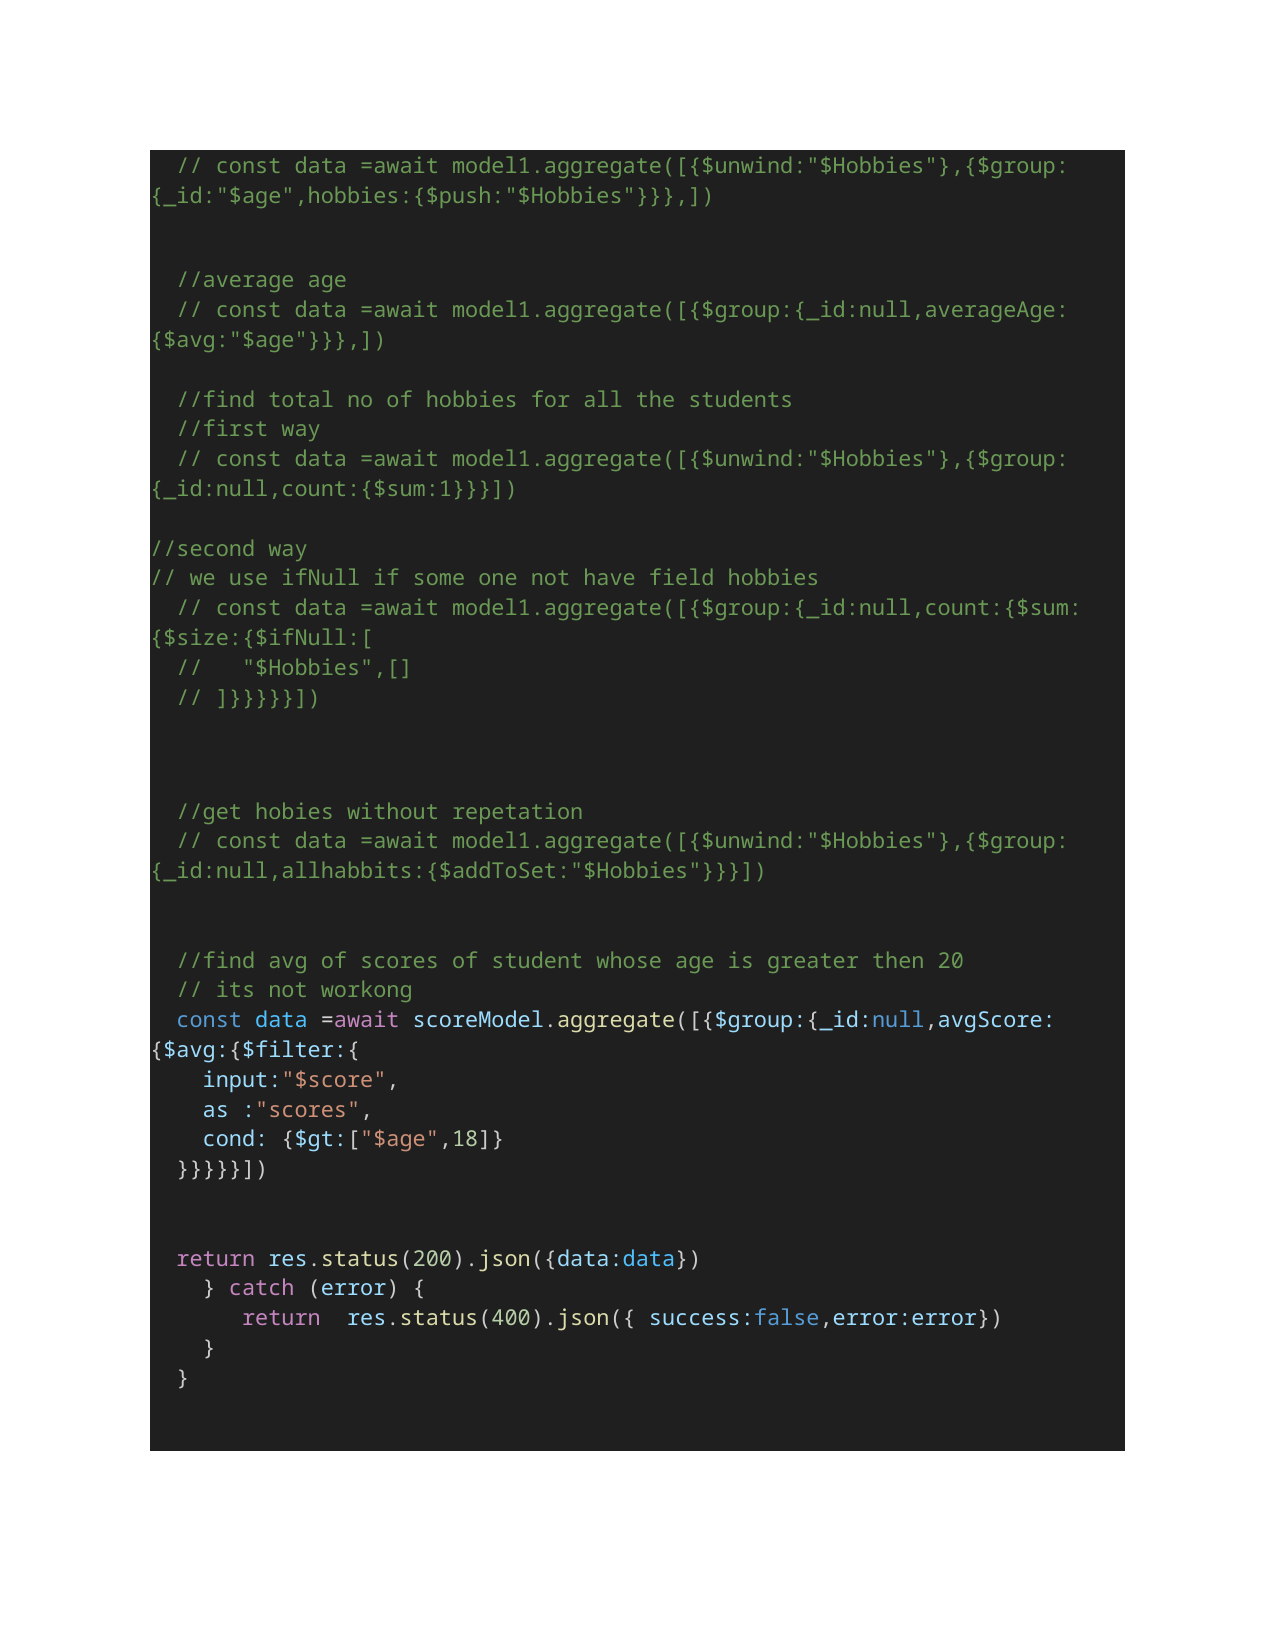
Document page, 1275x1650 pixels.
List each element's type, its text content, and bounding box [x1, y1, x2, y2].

text // its not workong [150, 974, 1125, 1004]
text cond: {$gt:["$age",18]} [150, 1123, 1125, 1153]
text } [150, 1362, 1125, 1392]
text input:"$score", [150, 1064, 1125, 1094]
text // const data =await model1.aggregate([{$unwind:"$Hobbies"},{$group:{_id:null,count:{$sum:1}}}]) [150, 443, 1125, 503]
text //get hobies without repetation [150, 796, 1125, 826]
text //find total no of hobbies for all the students [150, 383, 1125, 413]
text //second way [150, 532, 1125, 562]
text // const data =await model1.aggregate([{$group:{_id:null,averageAge:{$avg:"$age"}}},]) [150, 294, 1125, 354]
text }}}}}]) [150, 1153, 1125, 1183]
text as :"scores", [150, 1094, 1125, 1123]
text } [150, 1332, 1125, 1362]
text return res.status(400).json({ success:false,error:error}) [150, 1302, 1125, 1332]
text } catch (error) { [150, 1272, 1125, 1302]
text // const data =await model1.aggregate([{$unwind:"$Hobbies"},{$group:{_id:null,allhabbits:{$addToSet:"$Hobbies"}}}]) [150, 826, 1125, 885]
text // "$Hobbies",[] [150, 652, 1125, 681]
text //first way [150, 413, 1125, 443]
text // const data =await model1.aggregate([{$group:{_id:null,count:{$sum:{$size:{$ifNull:[ [150, 592, 1125, 652]
text // ]}}}}}]) [150, 681, 1125, 711]
text const data =await scoreModel.aggregate([{$group:{_id:null,avgScore:{$avg:{$filter:{ [150, 1004, 1125, 1064]
text // const data =await model1.aggregate([{$unwind:"$Hobbies"},{$group:{_id:"$age",hobbies:{$push:"$Hobbies"}}},]) [150, 150, 1125, 209]
text // we use ifNull if some one not have field hobbies [150, 562, 1125, 592]
text //average age [150, 264, 1125, 294]
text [150, 1243, 1125, 1272]
text //find avg of scores of student whose age is greater then 20 [150, 945, 1125, 974]
